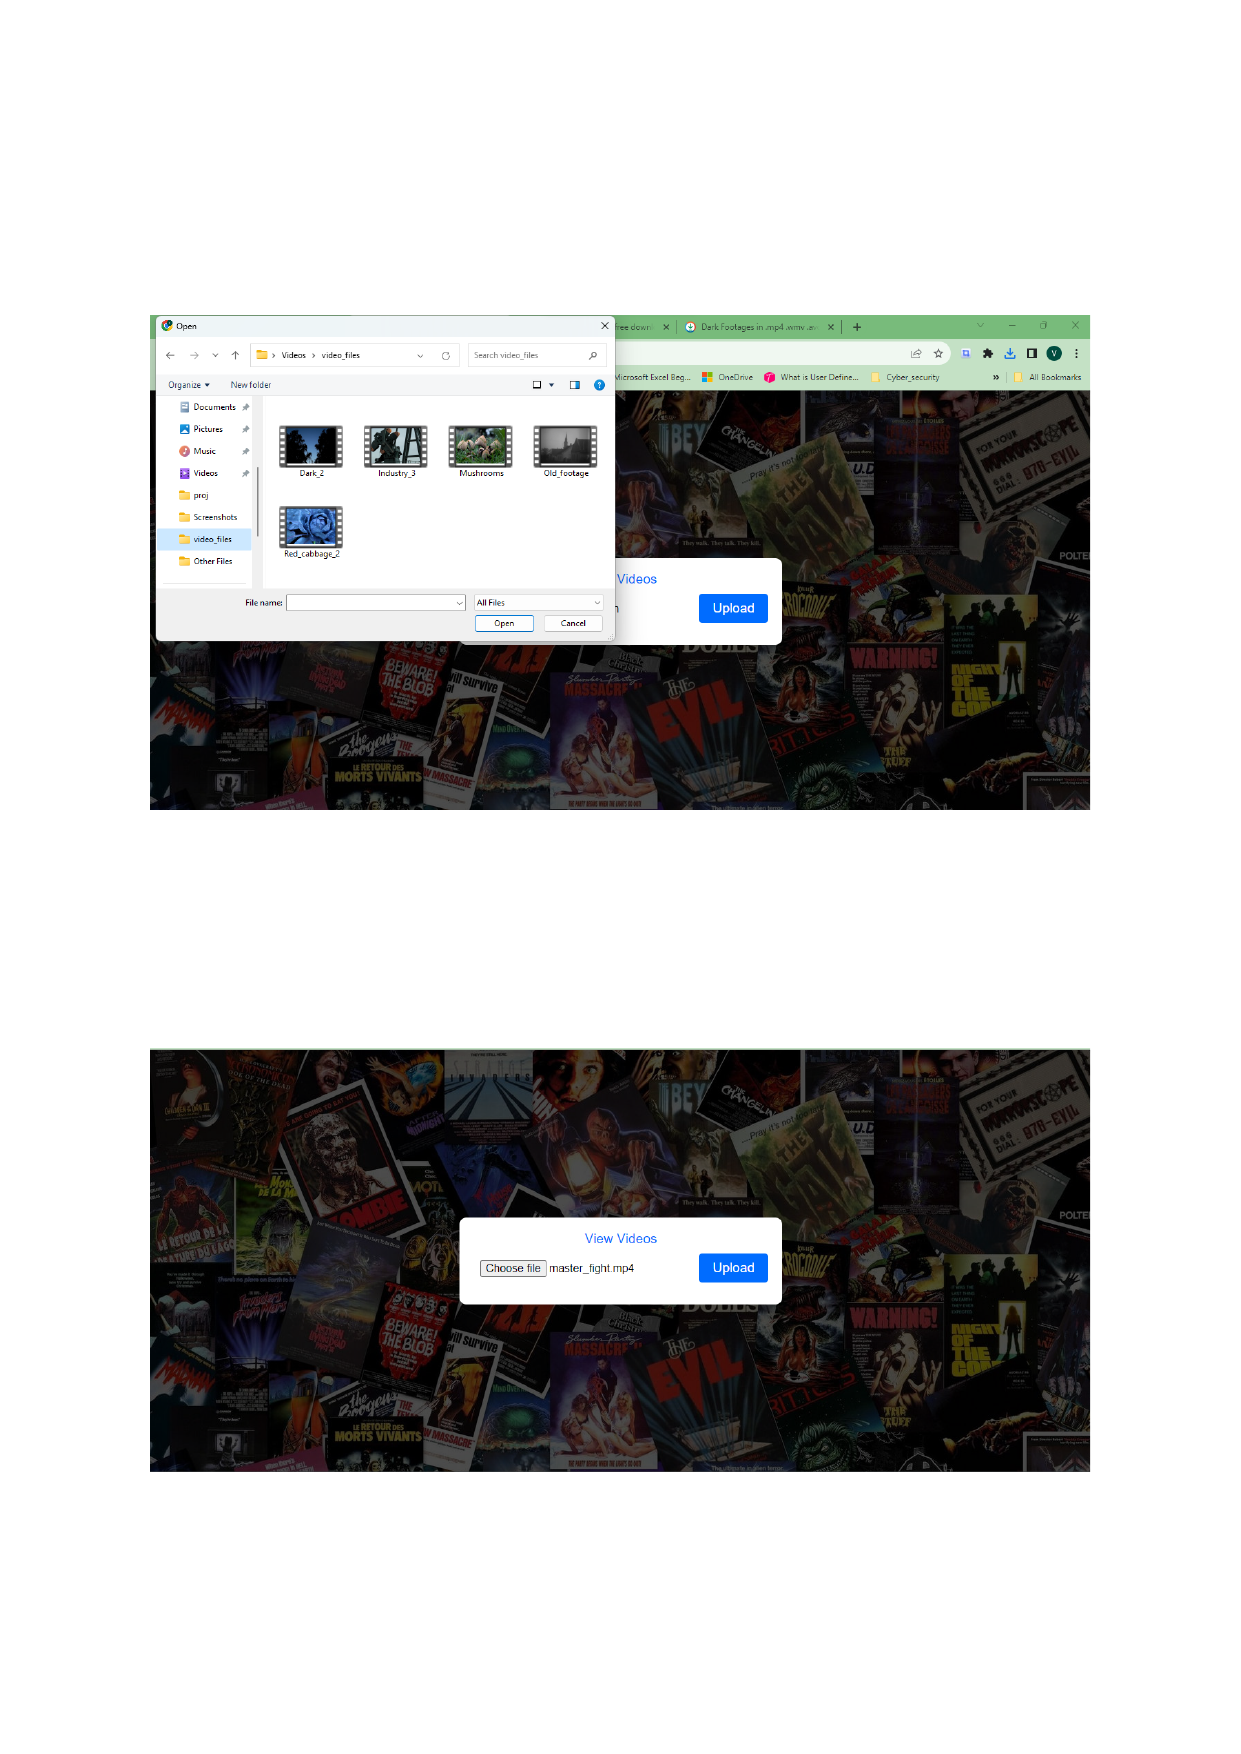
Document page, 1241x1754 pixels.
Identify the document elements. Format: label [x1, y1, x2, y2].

picture [150, 315, 1091, 810]
picture [150, 1048, 1091, 1472]
